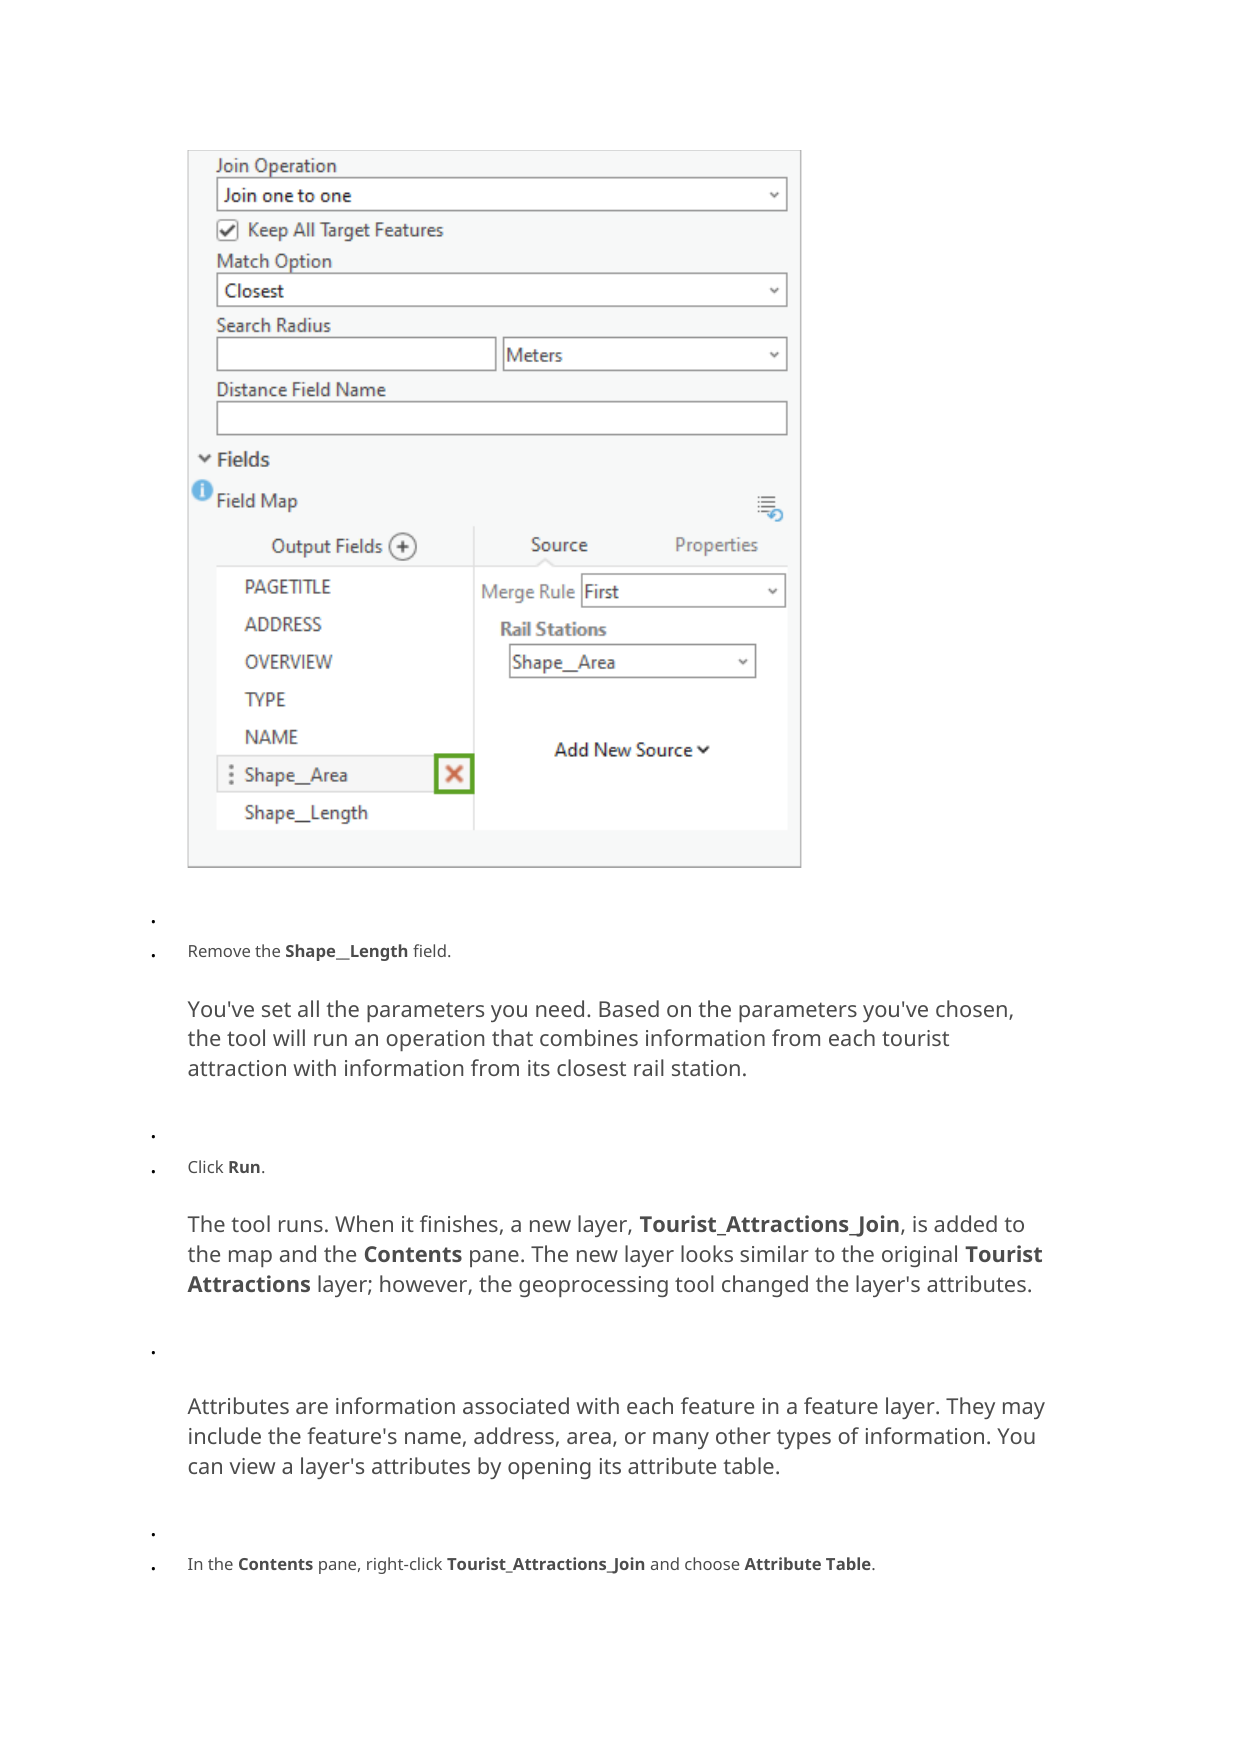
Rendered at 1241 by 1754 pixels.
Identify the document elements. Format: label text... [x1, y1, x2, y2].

text Attributes are information associated with each feature in a feature layer. They may include the feature's name, address, area, or many other types of information. You can view a layer's attributes by opening its attribute table. [781, 1391, 1053, 1481]
picture [187, 150, 802, 868]
list Click Run. [150, 1146, 1053, 1180]
text The tool runs. When it finishes, a new layer, Tourist_Attractions_Join, is added to the map and the Contents pane. The new layer looks similar to the original Tourist Attractions layer; however, the geoprocessing tool changed the layer's attributes. [187, 1209, 1053, 1299]
text You've set all the parameters you need. Based on the parameters you've chosen, the tool will run an operation that combines information from each tourist attraction with information from its closest rail station. [187, 994, 1053, 1083]
list In the Contents pane, right-click Tourist_Attractions_Join and choose Attribute Table. [150, 1544, 1053, 1578]
list Remove the Shape__Length field. [150, 930, 1053, 964]
